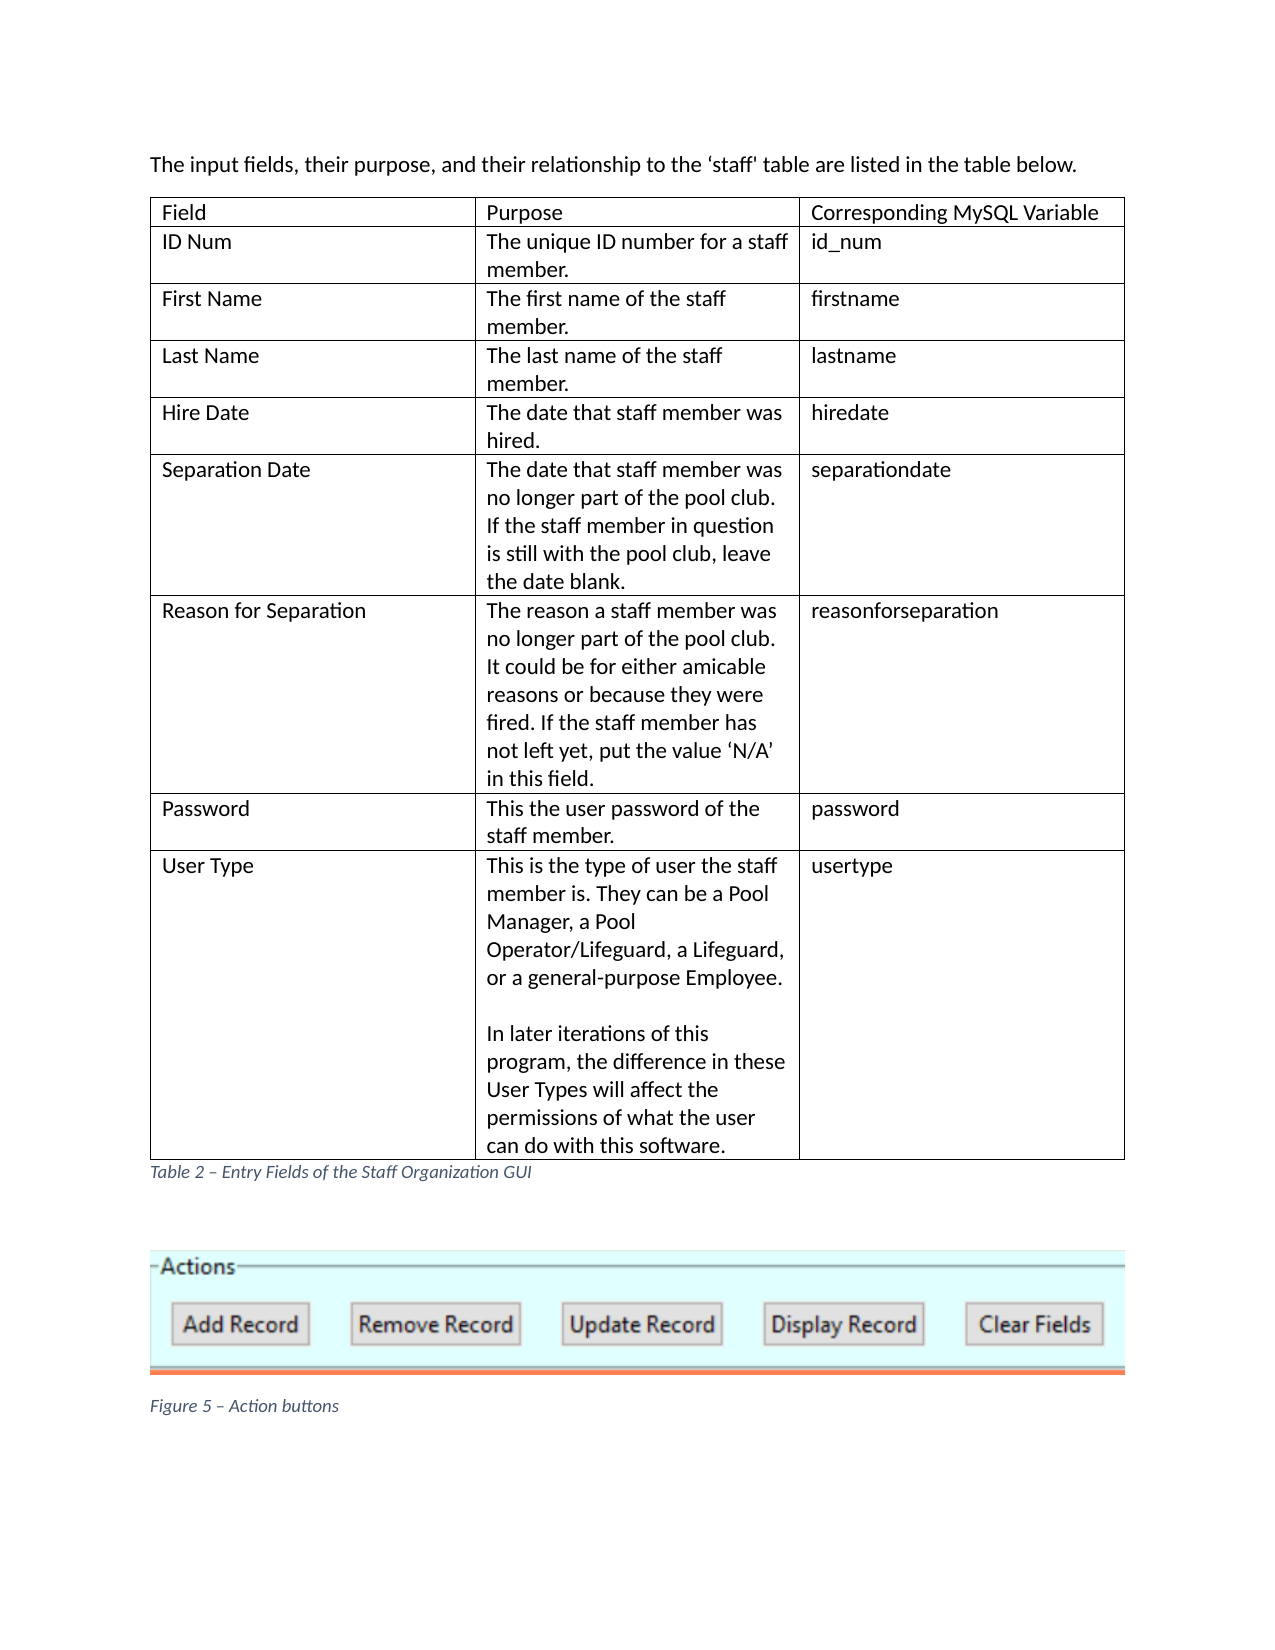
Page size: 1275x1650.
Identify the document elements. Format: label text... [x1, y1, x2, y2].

table_cell This the user password of the staff member. [476, 794, 799, 850]
table_cell firstname [800, 284, 1124, 340]
table_cell The date that staff member was hired. [476, 398, 799, 454]
table_cell Reason for Separation [151, 596, 475, 793]
table_cell The last name of the staff member. [476, 341, 799, 397]
table_cell Last Name [151, 341, 475, 397]
table_header Field [151, 198, 475, 226]
table_cell separationdate [800, 455, 1124, 595]
table_cell Separation Date [151, 455, 475, 595]
table_header Purpose [476, 198, 799, 226]
table_cell ID Num [151, 227, 475, 283]
table_cell password [800, 794, 1124, 850]
table_cell reasonforseparation [800, 596, 1124, 793]
table_cell User Type [151, 851, 475, 1159]
picture [150, 1250, 1125, 1375]
table_cell The reason a staff member was no longer part of the pool club. It could be for either amicable reasons or because they were fired. If the staff member has not left yet, put the value ‘N/A’ in this field. [476, 596, 799, 793]
table_cell usertype [800, 851, 1124, 1159]
table_cell hiredate [800, 398, 1124, 454]
table_cell Password [151, 794, 475, 850]
table_cell The date that staff member was no longer part of the pool club. If the staff member in question is still with the pool club, leave the date blank. [476, 455, 799, 595]
table_cell The unique ID number for a staff member. [476, 227, 799, 283]
table_cell id_num [800, 227, 1124, 283]
table_cell This is the type of user the staff member is. They can be a Pool Manager, a Pool Operator/Lifeguard, a Lifeguard, or a general-purpose Employee. In later iterations of this program, the difference in these User Types will affect the permissions of what the user can do with this software. [476, 851, 799, 1159]
table_cell Hire Date [151, 398, 475, 454]
table_cell First Name [151, 284, 475, 340]
table_cell The first name of the staff member. [476, 284, 799, 340]
text The input fields, their purpose, and their relationship to the ‘staff' table are listed in the table below. [150, 150, 1125, 178]
table_cell lastname [800, 341, 1124, 397]
table_header Corresponding MySQL Variable [800, 198, 1124, 226]
